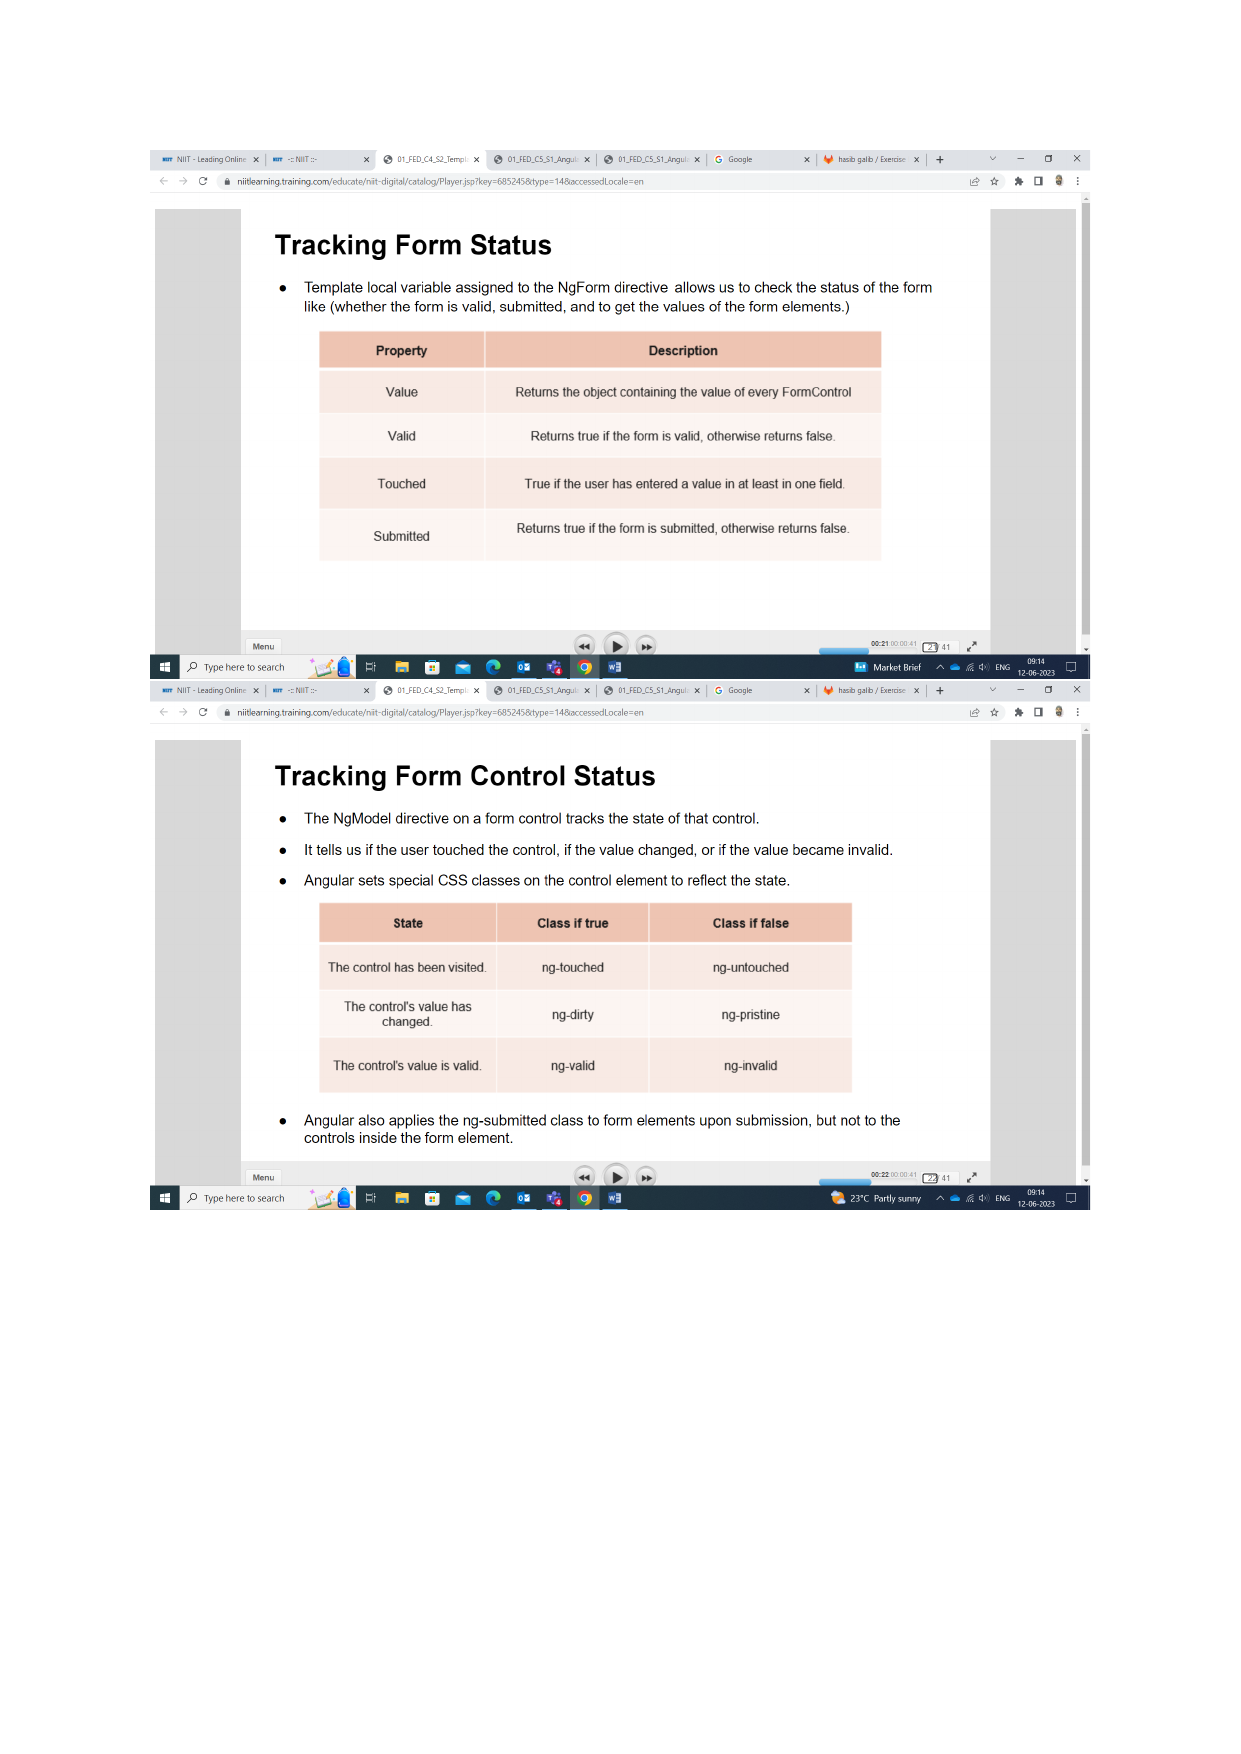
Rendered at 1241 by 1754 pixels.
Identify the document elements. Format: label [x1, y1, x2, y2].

picture [150, 150, 1091, 679]
picture [150, 681, 1091, 1210]
